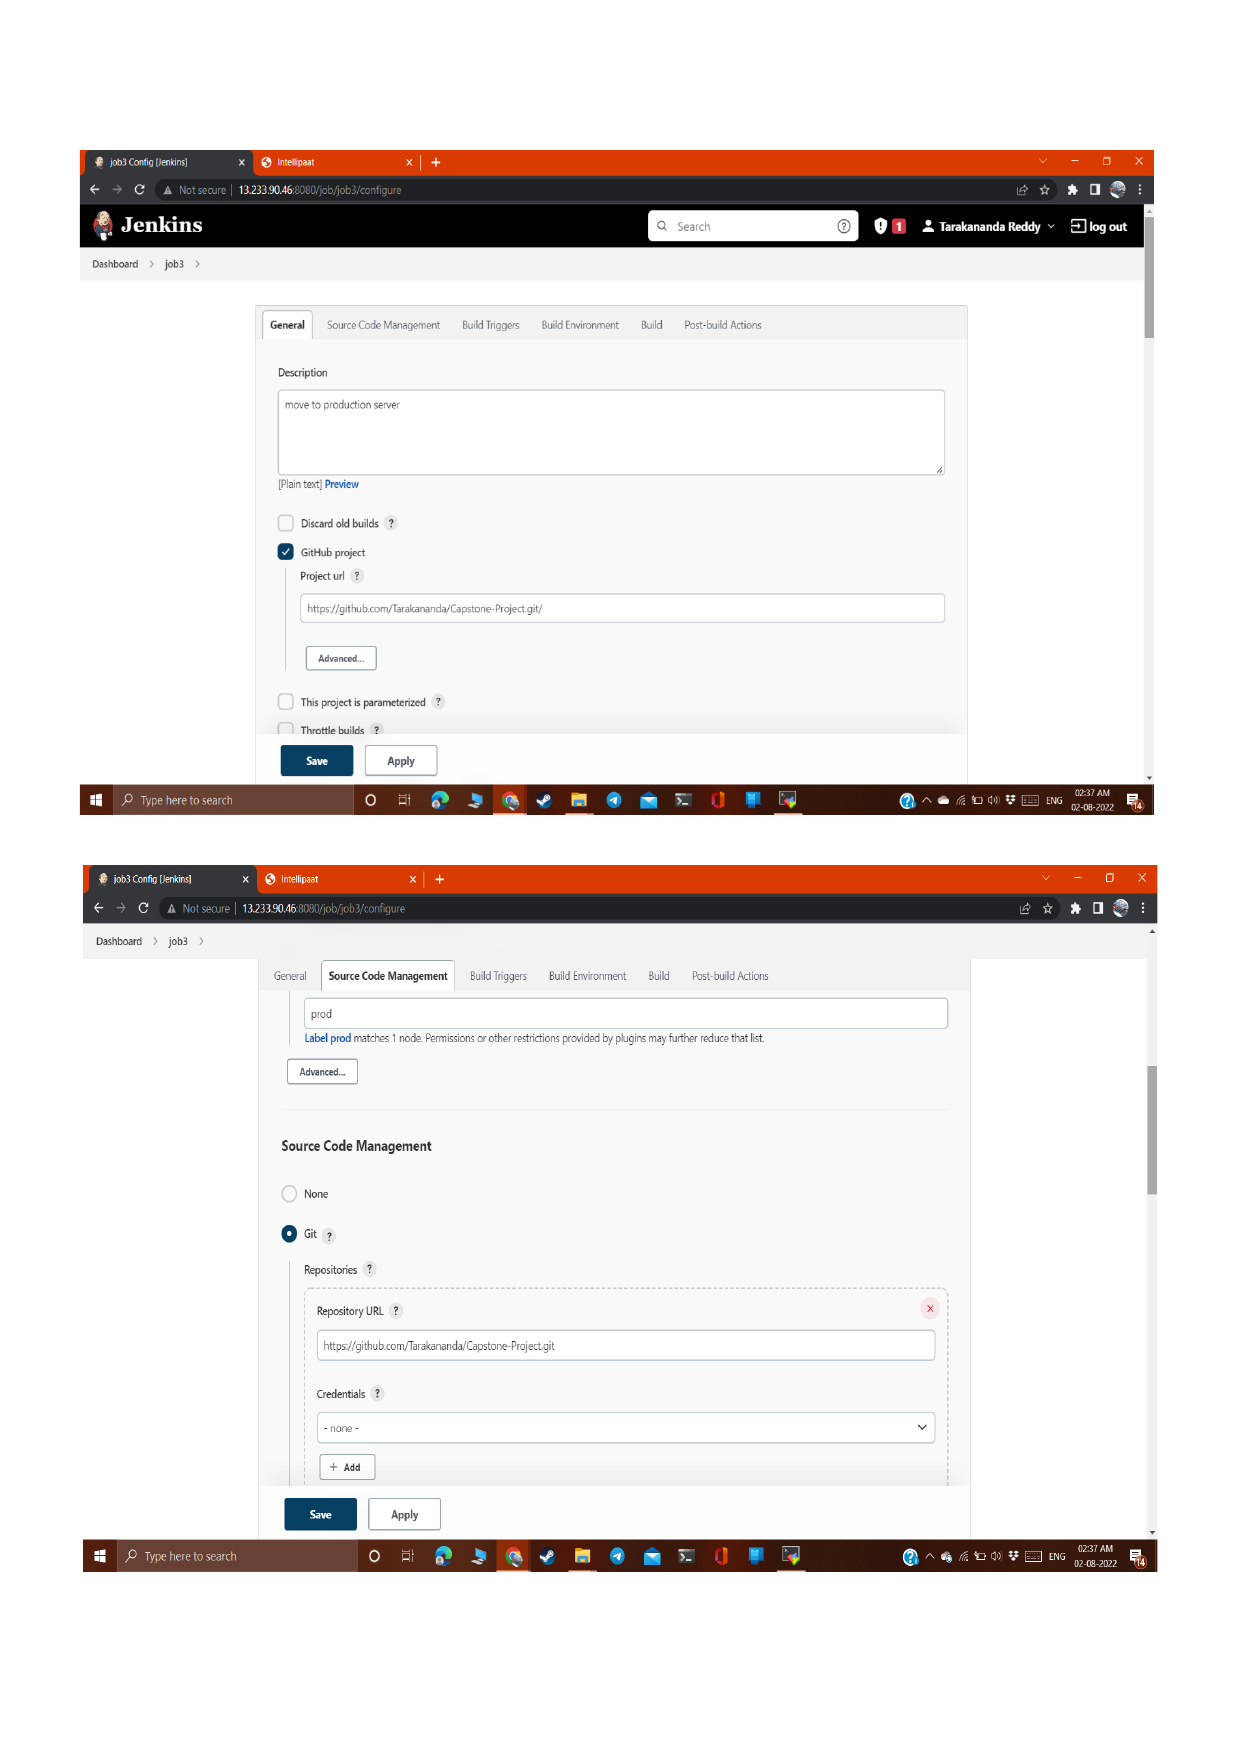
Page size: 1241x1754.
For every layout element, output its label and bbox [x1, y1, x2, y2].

picture [79, 150, 1154, 815]
picture [83, 865, 1158, 1572]
